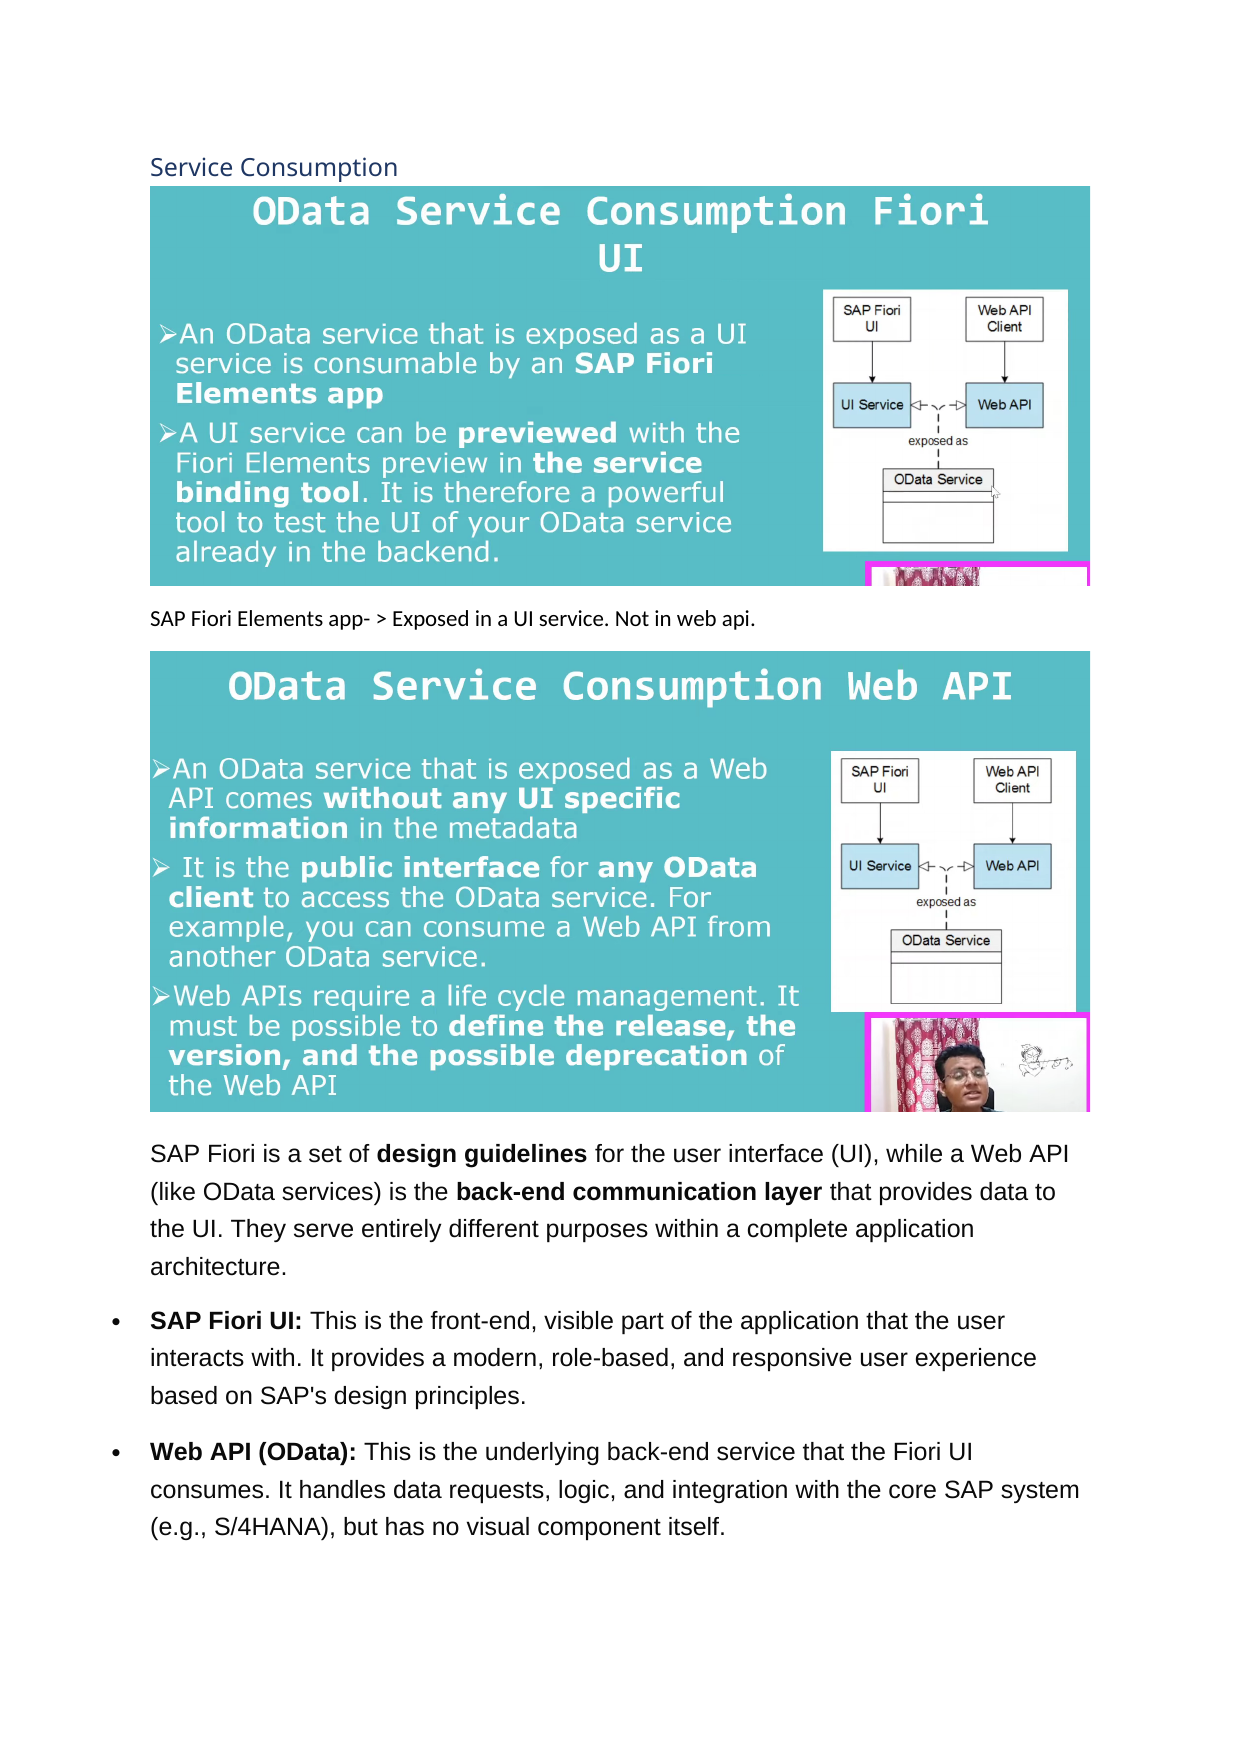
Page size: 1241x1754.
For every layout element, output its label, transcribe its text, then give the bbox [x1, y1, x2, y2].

list SAP Fiori UI: This is the front-end, visible part of the application that the user interacts with. It provides a modern, role-based, and responsive user experience based on SAP's design principles. [112, 1297, 1090, 1409]
text SAP Fiori Elements app- > Exposed in a UI service. Not in web api. [150, 604, 1090, 632]
text SAP Fiori is a set of design guidelines for the user interface (UI), while a Web API (like OData services) is the back-end communication layer that provides data to the UI. They serve entirely different purposes within a complete application architecture. [150, 1130, 1090, 1280]
subtitle Service Consumption [150, 150, 1090, 184]
picture [150, 186, 1091, 586]
list Web API (OData): This is the underlying back-end service that the Fiori UI consumes. It handles data requests, logic, and integration with the core SAP system (e.g., S/4HANA), but has no visual component itself. [112, 1428, 1090, 1541]
picture [150, 651, 1091, 1112]
